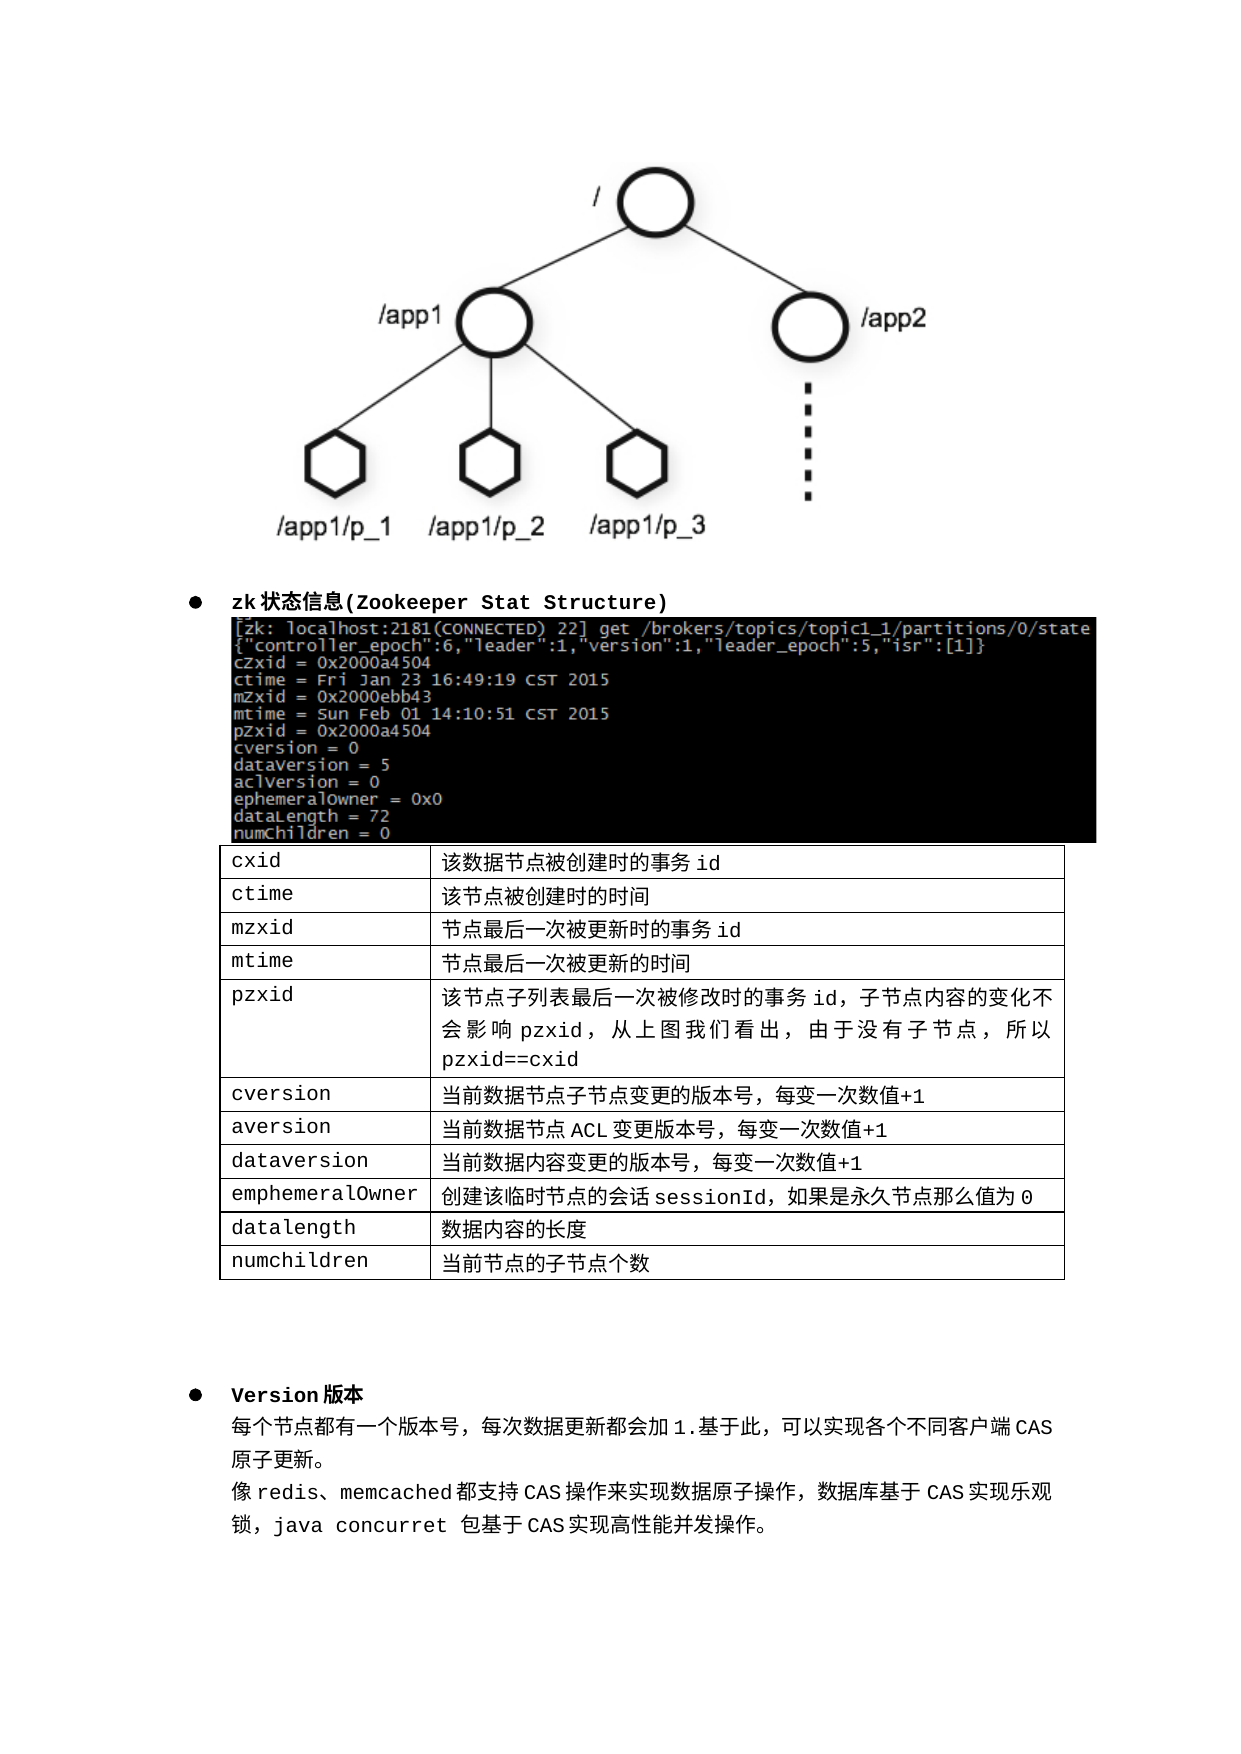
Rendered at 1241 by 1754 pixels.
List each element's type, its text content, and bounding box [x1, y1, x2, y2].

table_cell emphemeralOwner [221, 1179, 430, 1211]
picture [231, 617, 1097, 843]
table_cell 当前数据节点ACL变更版本号，每变一次数值+1 [431, 1112, 1064, 1144]
table_cell 当前节点的子节点个数 [431, 1246, 1064, 1278]
table_cell 该节点子列表最后一次被修改时的事务id，子节点内容的变化不会影响pzxid，从上图我们看出，由于没有子节点，所以pzxid==cxid [431, 980, 1064, 1077]
list 每个节点都有一个版本号，每次数据更新都会加1.基于此，可以实现各个不同客户端CAS原子更新。 [231, 1409, 1053, 1474]
table_cell mtime [221, 946, 430, 979]
table_cell 当前数据内容变更的版本号，每变一次数值+1 [431, 1145, 1064, 1178]
table_cell 该节点被创建时的时间 [431, 879, 1064, 912]
list 像redis、memcached都支持CAS操作来实现数据原子操作，数据库基于CAS实现乐观锁，java concurret 包基于CAS实现高性能并发操作。 [231, 1474, 1053, 1539]
list Version版本 [187, 1377, 1053, 1409]
table_cell 数据内容的长度 [431, 1213, 1064, 1245]
table_header cxid [221, 846, 430, 878]
table_cell datalength [221, 1213, 430, 1245]
table_cell aversion [221, 1112, 430, 1144]
table_cell mzxid [221, 913, 430, 945]
table_cell numchildren [221, 1246, 430, 1278]
table_cell pzxid [221, 980, 430, 1077]
table_cell 节点最后一次被更新时的事务id [431, 913, 1064, 945]
table_cell ctime [221, 879, 430, 912]
table_cell dataversion [221, 1145, 430, 1178]
table_cell 当前数据节点子节点变更的版本号，每变一次数值+1 [431, 1078, 1064, 1111]
table_cell 节点最后一次被更新的时间 [431, 946, 1064, 979]
table_cell cversion [221, 1078, 430, 1111]
table_cell 创建该临时节点的会话sessionId，如果是永久节点那么值为0 [431, 1179, 1064, 1211]
table_header 该数据节点被创建时的事务id [431, 846, 1064, 878]
list zk状态信息(Zookeeper Stat Structure) [187, 584, 1053, 617]
picture [275, 162, 1032, 542]
